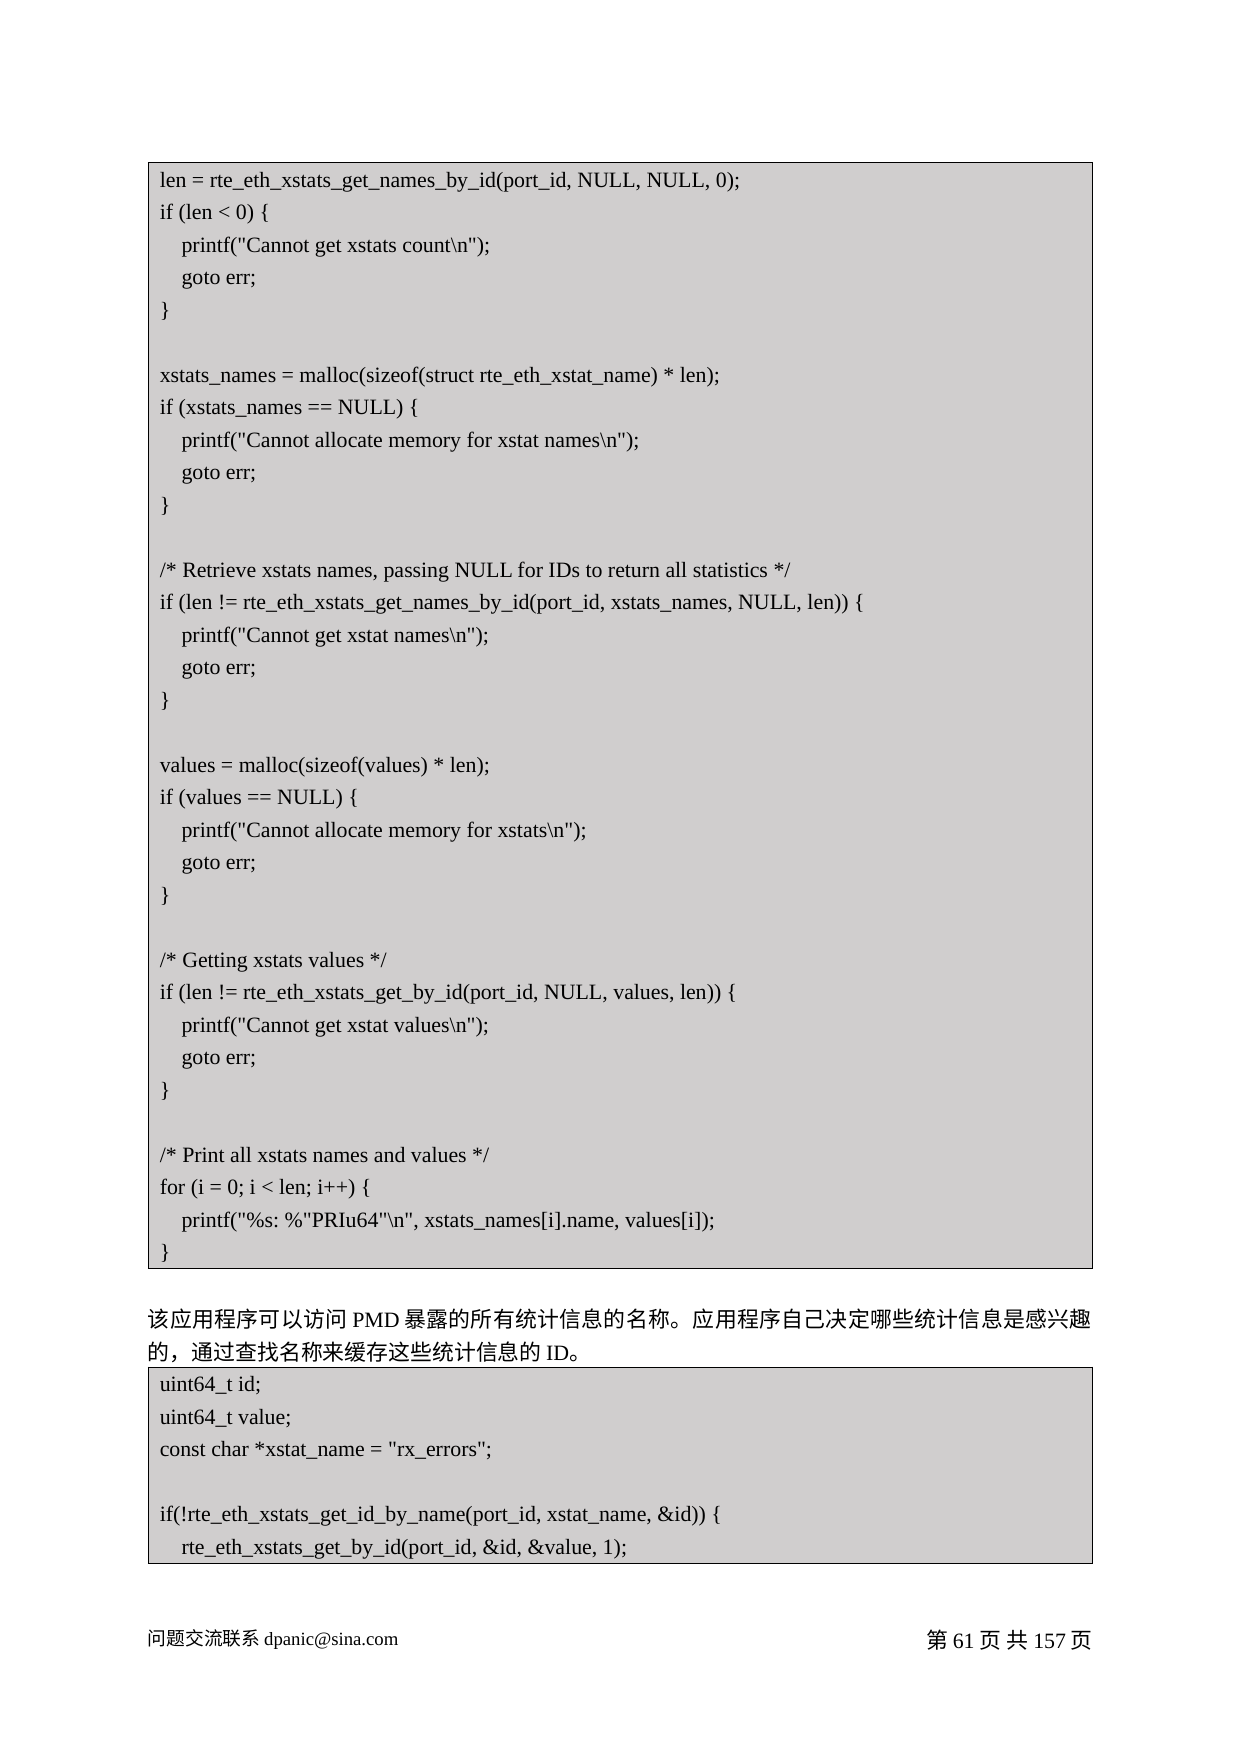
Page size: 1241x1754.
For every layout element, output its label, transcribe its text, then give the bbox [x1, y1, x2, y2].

text 该应用程序可以访问PMD暴露的所有统计信息的名称。应用程序自己决定哪些统计信息是感兴趣的，通过查找名称来缓存这些统计信息的ID。 [148, 1302, 1092, 1367]
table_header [149, 1368, 1092, 1563]
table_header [149, 163, 1092, 1268]
